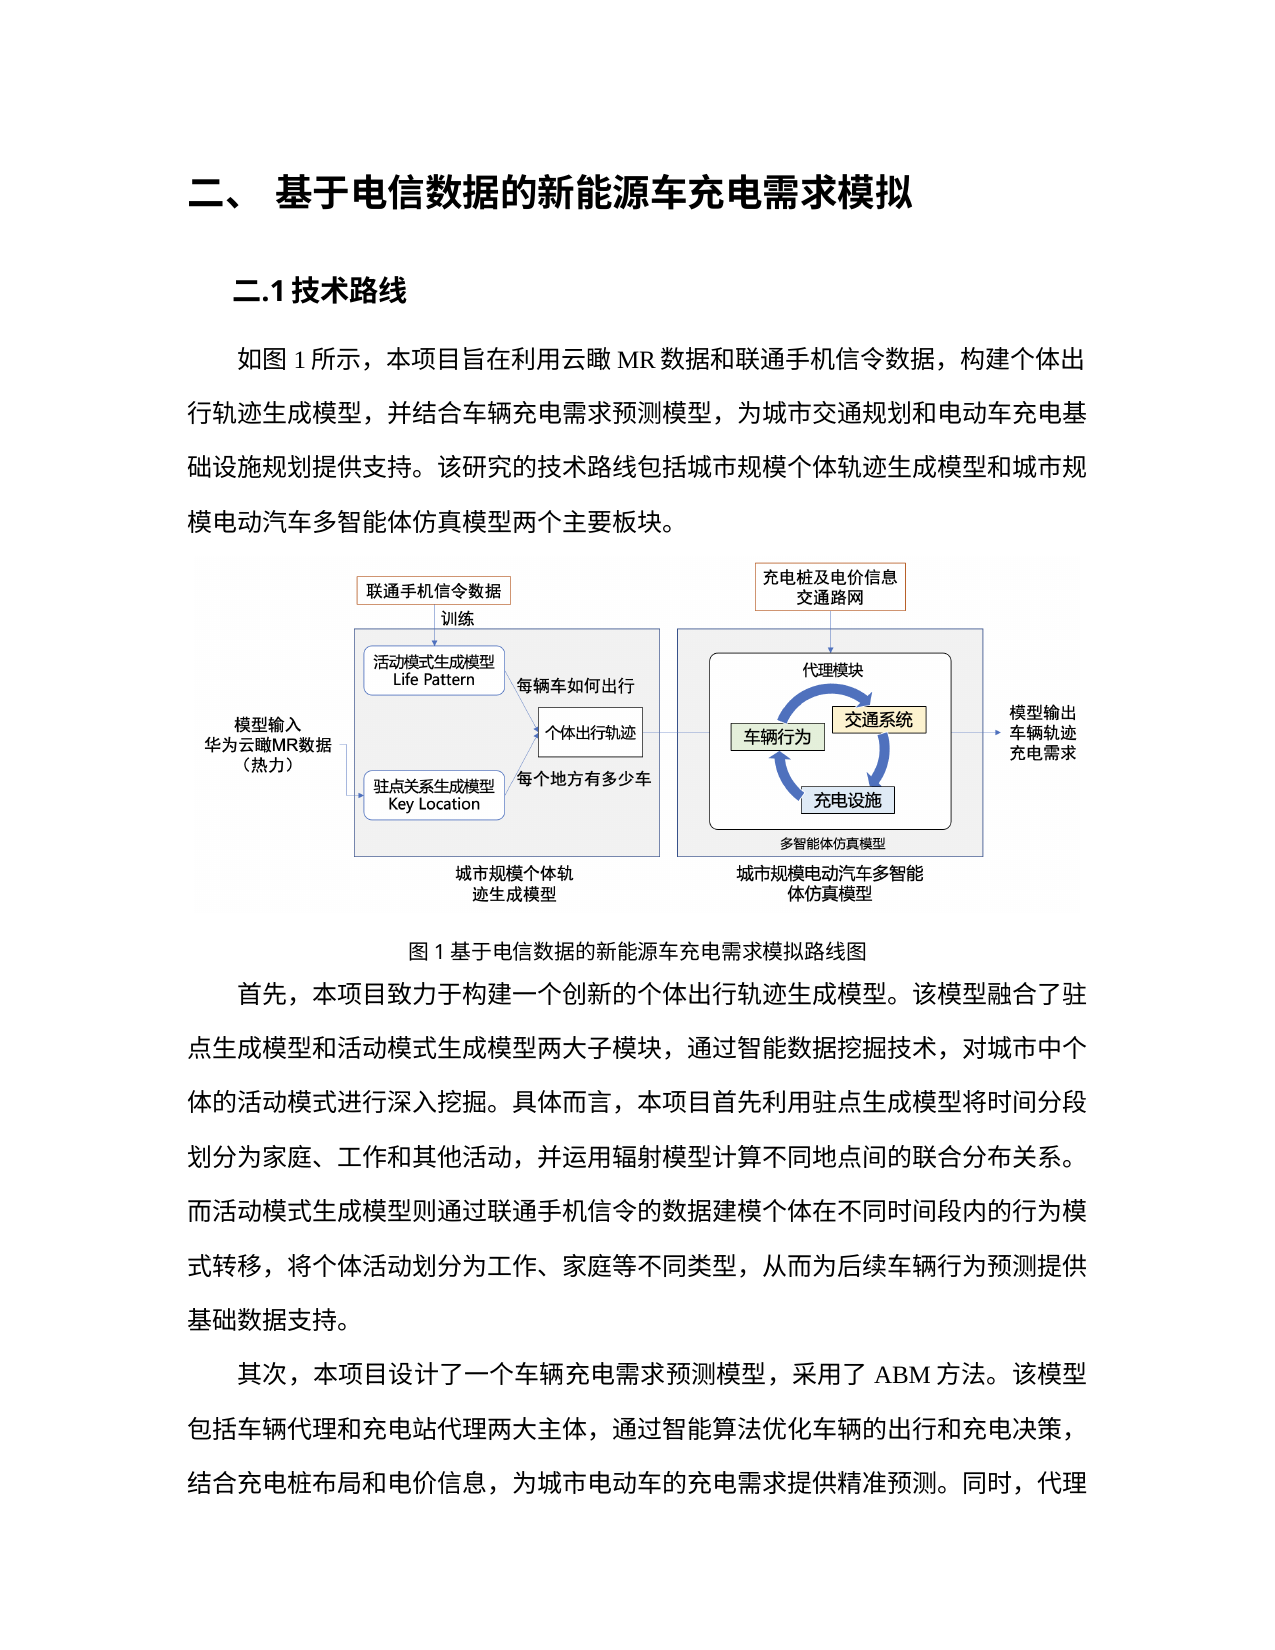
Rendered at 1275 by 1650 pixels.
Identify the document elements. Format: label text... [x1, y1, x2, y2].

picture [193, 556, 1080, 913]
subtitle 技术路线 [232, 267, 1087, 309]
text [187, 1355, 1087, 1500]
text 首先，本项目致力于构建一个创新的个体出行轨迹生成模型。该模型融合了驻点生成模型和活动模式生成模型两大子模块，通过智能数据挖掘技术，对城市中个体的活动模式进行深入挖掘。具体而言，本项目首先利用驻点生成模型将时间分段划分为家庭、工作和其他活动，并运用辐射模型计算不同地点间的联合分布关系。而活动模式生成模型则通过联通手机信令的数据建模个体在不同时间段内的行为模式转移，将个体活动划分为工作、家庭等不同类型，从而为后续车辆行为预测提供基础数据支持。 [187, 974, 1087, 1337]
subtitle 基于电信数据的新能源车充电需求模拟 [187, 162, 1087, 217]
text 如图 1所示，本项目旨在利用云瞰MR数据和联通手机信令数据，构建个体出行轨迹生成模型，并结合车辆充电需求预测模型，为城市交通规划和电动车充电基础设施规划提供支持。该研究的技术路线包括城市规模个体轨迹生成模型和城市规模电动汽车多智能体仿真模型两个主要板块。 [187, 339, 1087, 538]
text 图 1 基于电信数据的新能源车充电需求模拟路线图 [187, 936, 1087, 966]
